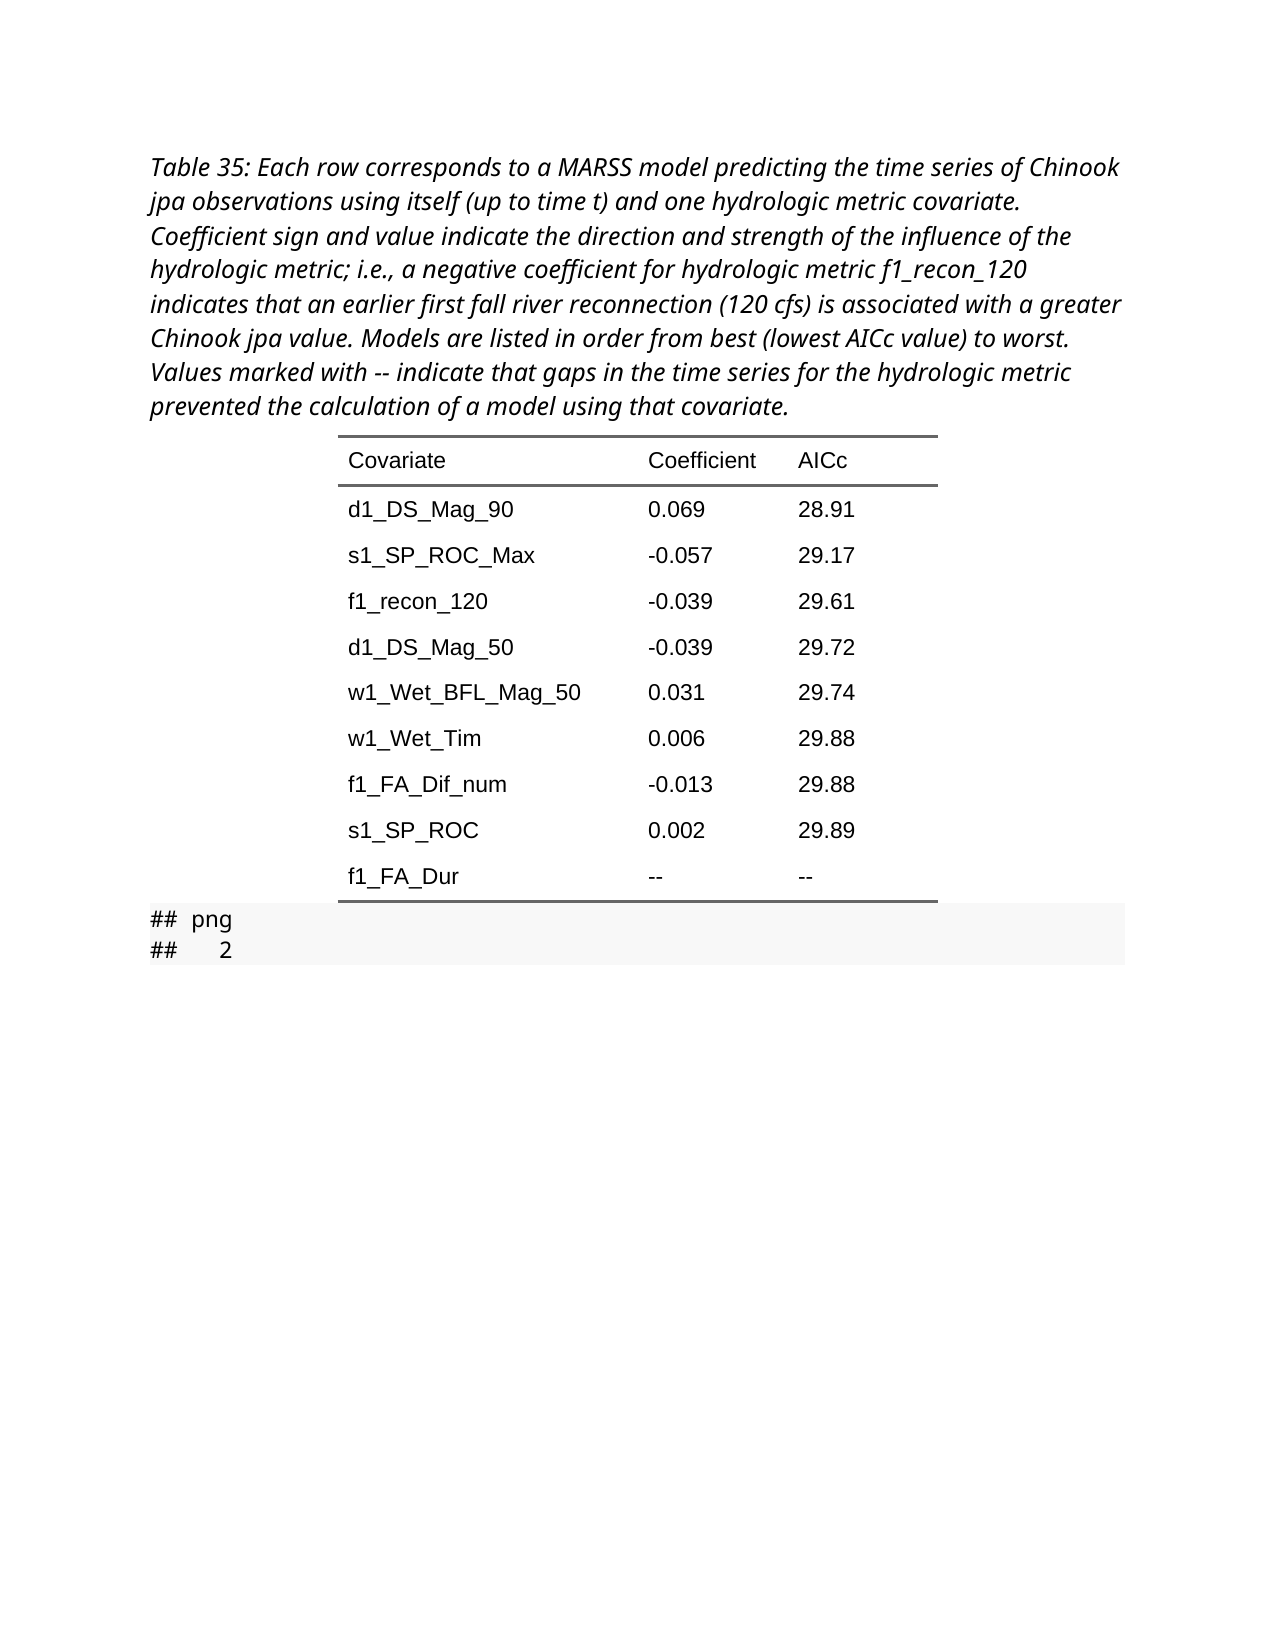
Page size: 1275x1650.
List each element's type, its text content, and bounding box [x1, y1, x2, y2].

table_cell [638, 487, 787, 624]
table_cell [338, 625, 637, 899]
text Table 35: Each row corresponds to a MARSS model predicting the time series of Chinook jpa observations using itself (up to time t) and one hydrologic metric covariate. Coefficient sign and value indicate the direction and strength of the influence of the hydrologic metric; i.e., a negative coefficient for hydrologic metric f1_recon_120 indicates that an earlier first fall river reconnection (120 cfs) is associated with a greater Chinook jpa value. Models are listed in order from best (lowest AICc value) to worst. Values marked with -- indicate that gaps in the time series for the hydrologic metric prevented the calculation of a model using that covariate. [150, 150, 1125, 422]
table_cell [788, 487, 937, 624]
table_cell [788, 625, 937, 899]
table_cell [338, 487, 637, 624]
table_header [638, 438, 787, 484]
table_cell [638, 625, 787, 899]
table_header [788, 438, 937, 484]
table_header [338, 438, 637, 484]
text ## png ## 2 [150, 903, 1125, 965]
